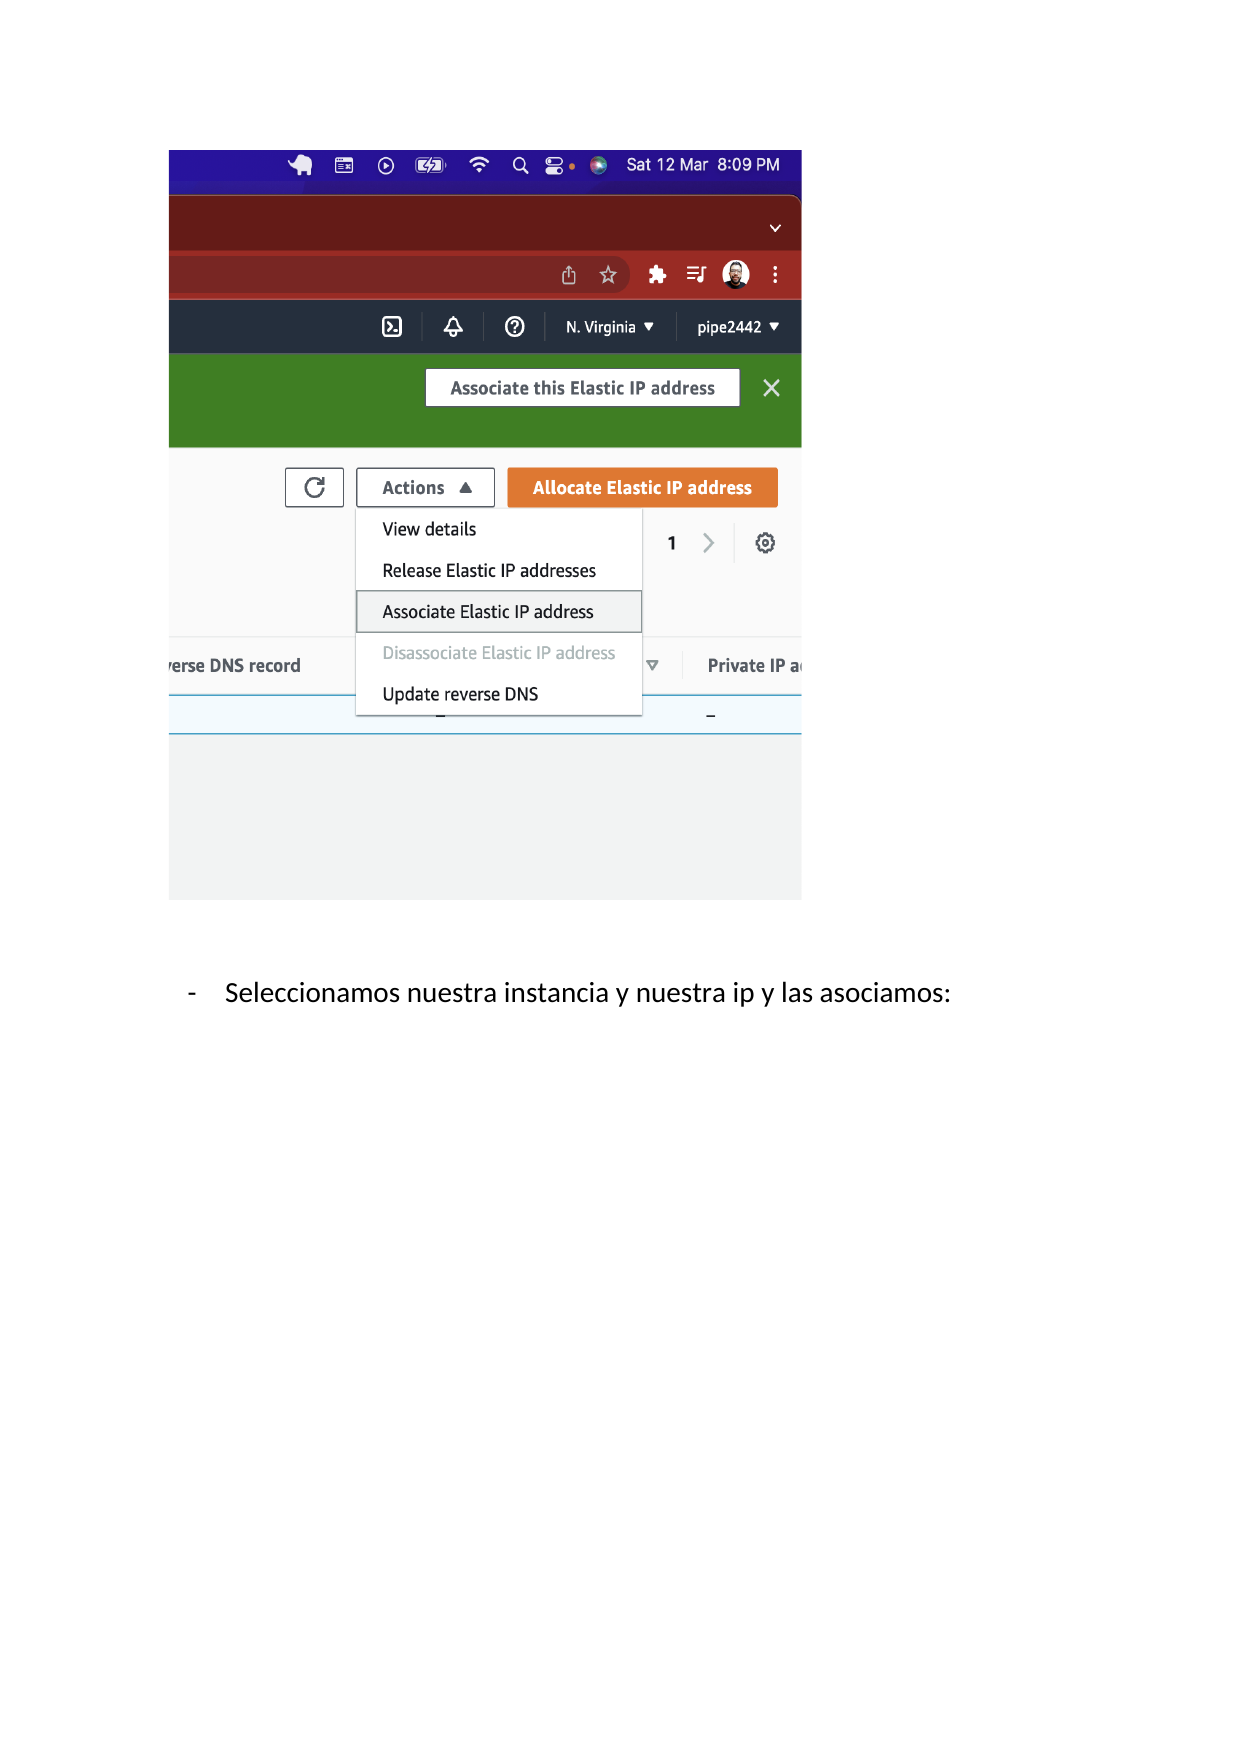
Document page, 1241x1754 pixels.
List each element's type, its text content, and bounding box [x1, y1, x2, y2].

list Seleccionamos nuestra instancia y nuestra ip y las asociamos: [187, 974, 1090, 1009]
